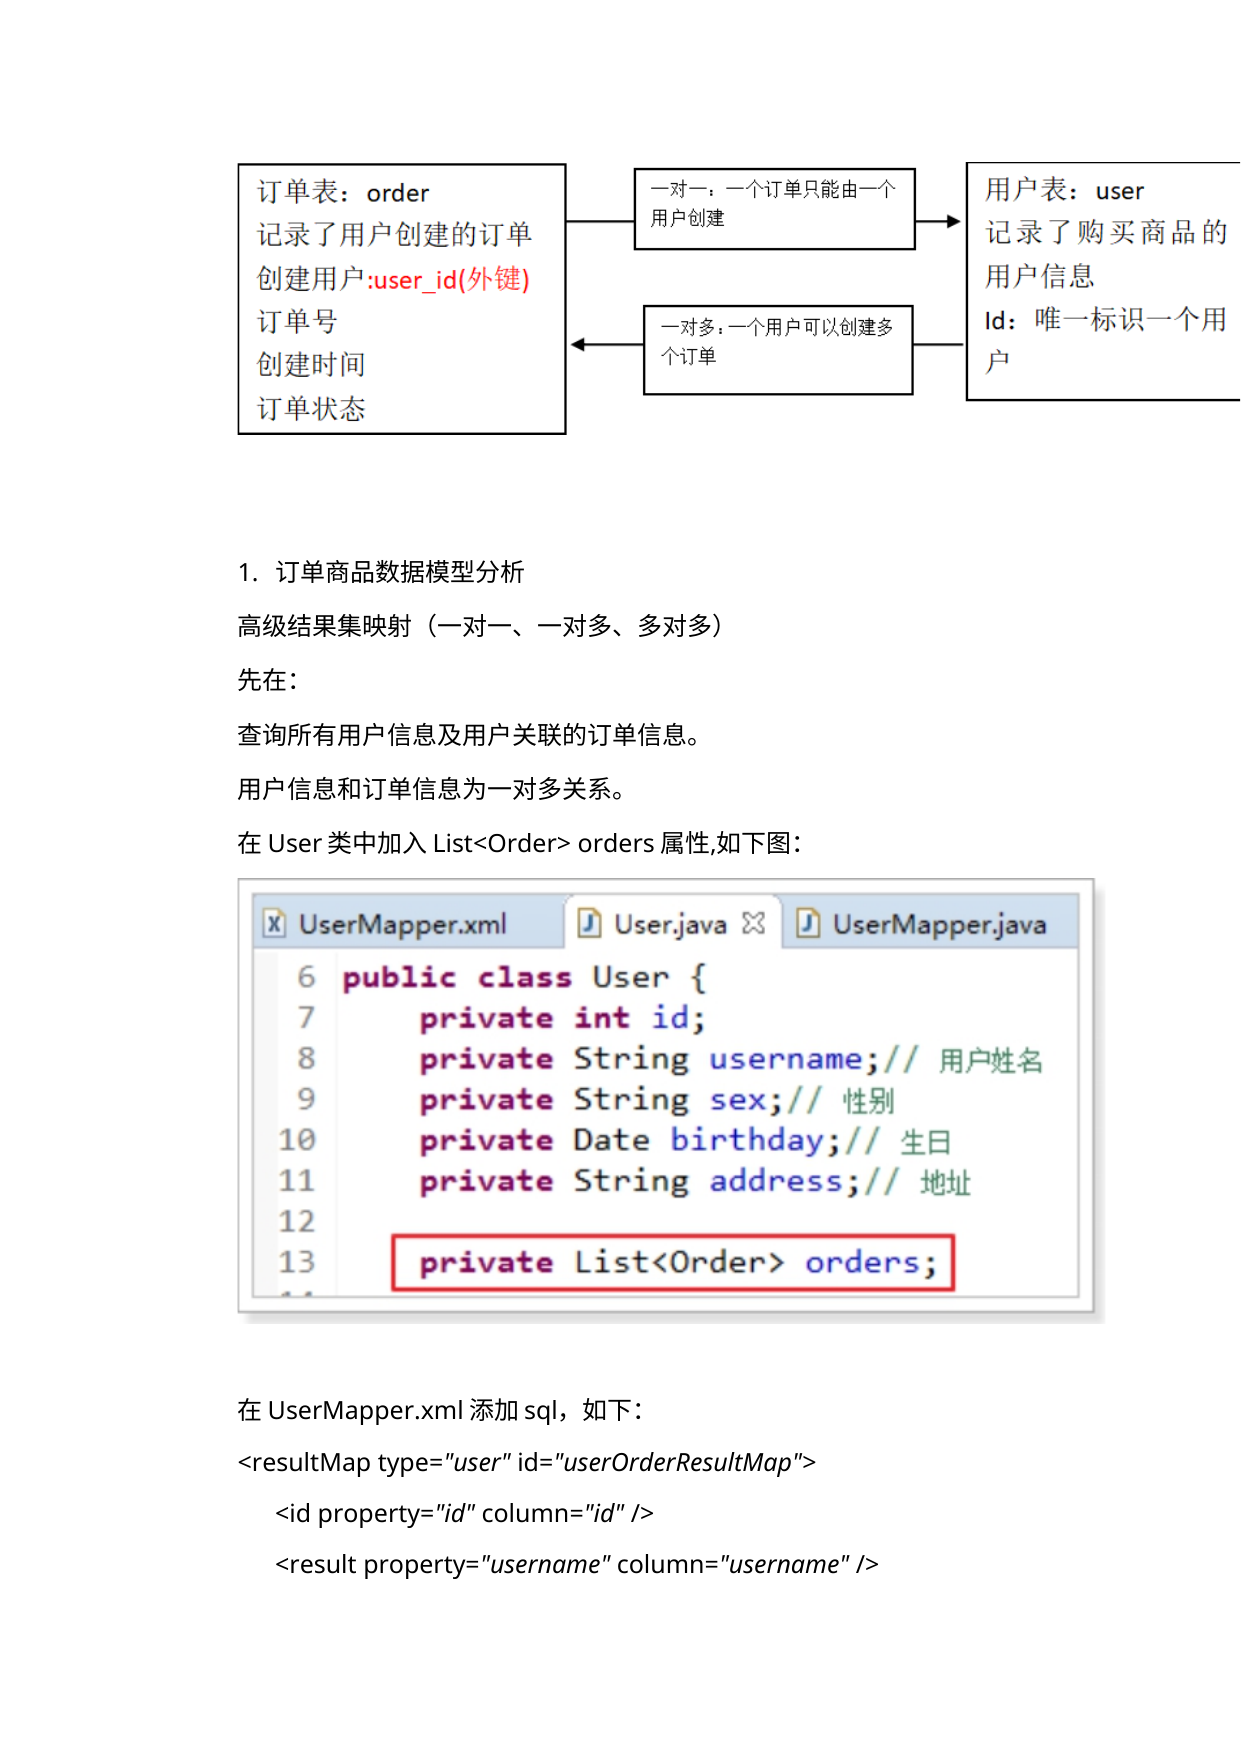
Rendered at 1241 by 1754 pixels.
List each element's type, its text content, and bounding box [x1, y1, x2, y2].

text 查询所有用户信息及用户关联的订单信息。 [187, 715, 1053, 751]
picture [237, 878, 1107, 1324]
text <id property="id" column="id" /> [187, 1496, 1053, 1530]
text 高级结果集映射（一对一、一对多、多对多） [187, 606, 1053, 643]
picture [237, 162, 1241, 435]
text <result property="username" column="username" /> [187, 1547, 1053, 1581]
text 用户信息和订单信息为一对多关系。 [187, 769, 1053, 806]
text 先在： [187, 661, 1053, 697]
text 在UserMapper.xml添加sql，如下： [187, 1391, 1053, 1427]
text 在User类中加入List<Order> orders属性,如下图： [187, 824, 1053, 860]
list 订单商品数据模型分析 [187, 552, 1053, 588]
text <resultMap type="user" id="userOrderResultMap"> [187, 1445, 1053, 1479]
